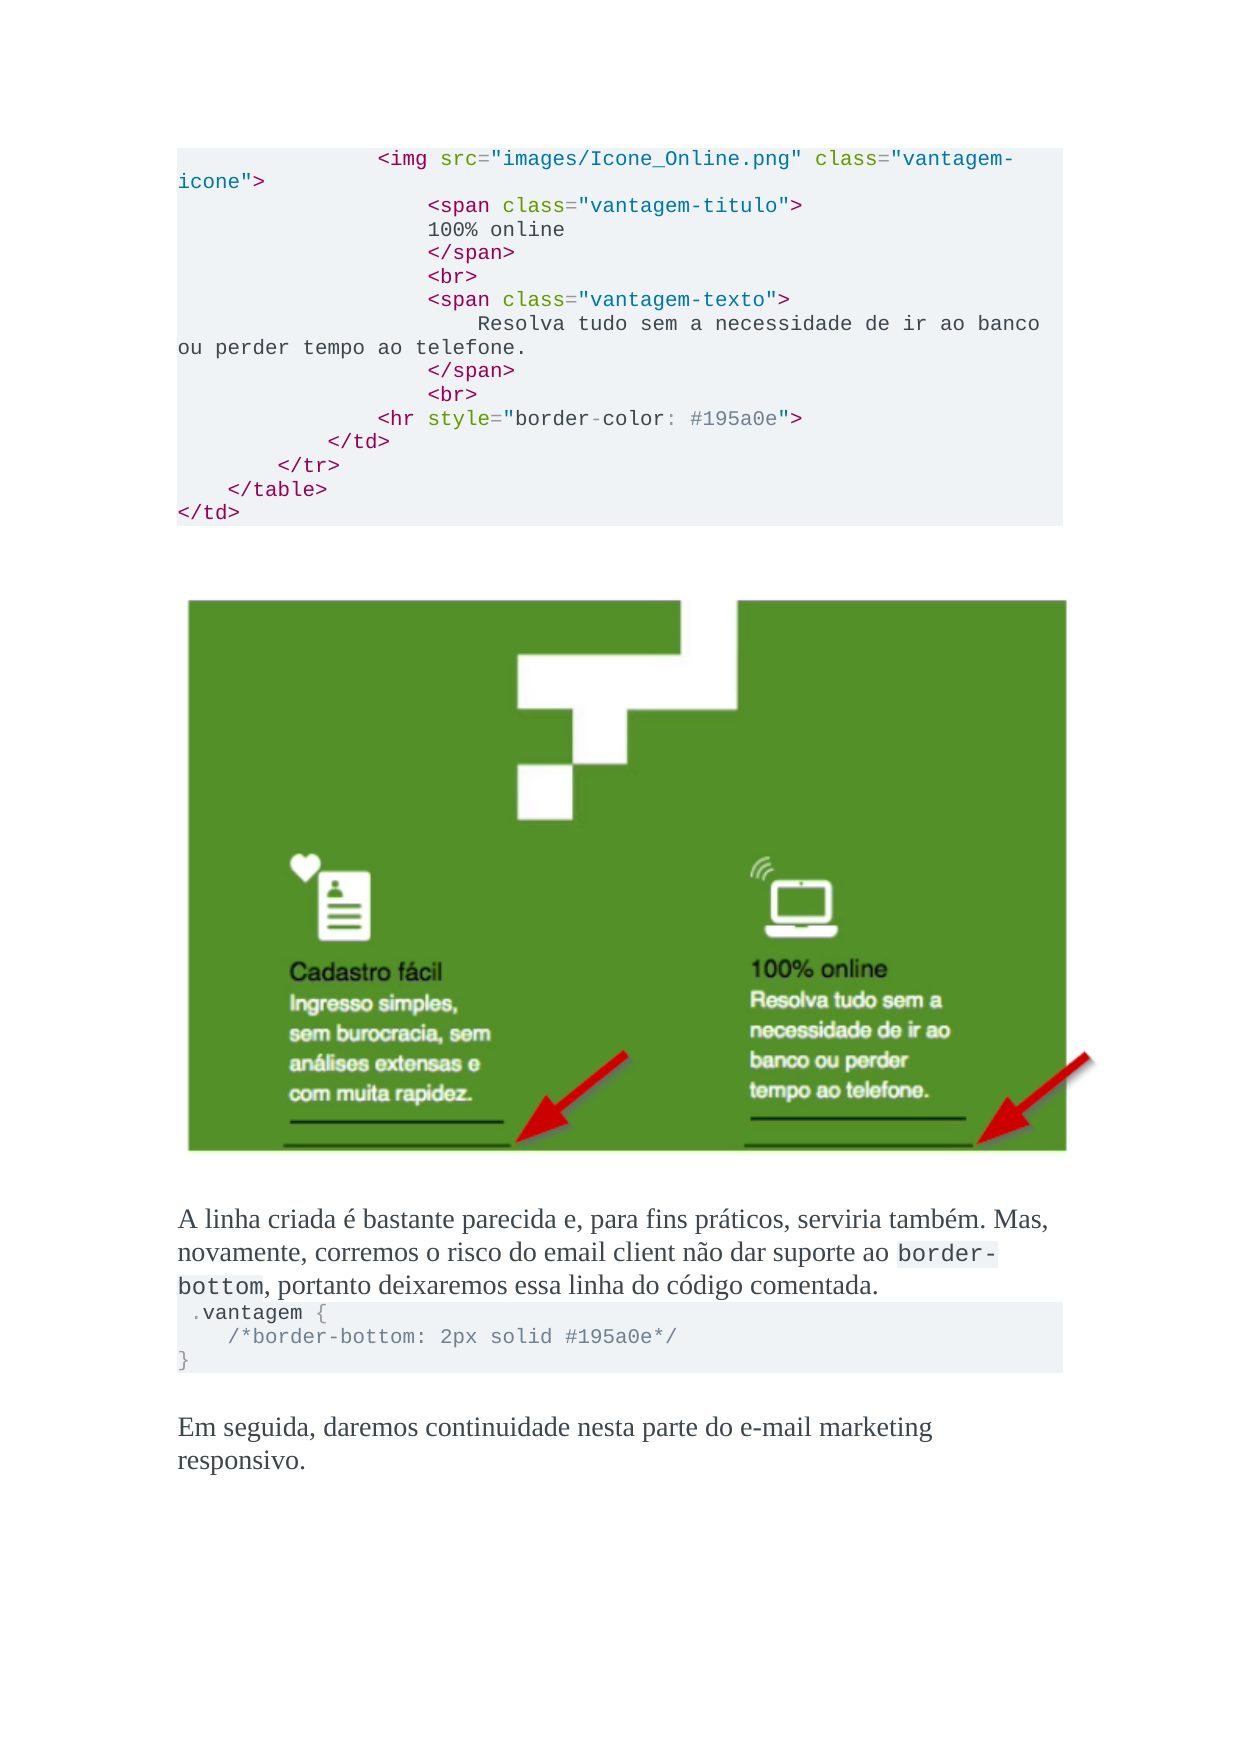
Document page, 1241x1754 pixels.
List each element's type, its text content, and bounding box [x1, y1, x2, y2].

text </tr> [177, 455, 1063, 479]
text <span class="vantagem-texto"> [177, 289, 1063, 313]
text A linha criada é bastante parecida e, para fins práticos, serviria também. Mas, novamente, corremos o risco do email client não dar suporte ao border-bottom, portanto deixaremos essa linha do código comentada. [177, 1202, 1063, 1302]
text </td> [177, 502, 1063, 526]
text <br> [177, 384, 1063, 408]
text } [177, 1349, 1063, 1373]
text /*border-bottom: 2px solid #195a0e*/ [177, 1326, 1063, 1349]
text <span class="vantagem-titulo"> [177, 195, 1063, 218]
text </table> [177, 479, 1063, 502]
text <hr style="border-color: #195a0e"> [177, 408, 1063, 431]
text 100% online [177, 218, 1063, 242]
text Em seguida, daremos continuidade nesta parte do e-mail marketing responsivo. [177, 1410, 1063, 1475]
text </span> [177, 242, 1063, 266]
picture [177, 563, 1109, 1165]
text .vantagem { [177, 1302, 1063, 1326]
text Resolva tudo sem a necessidade de ir ao banco ou perder tempo ao telefone. [177, 313, 1063, 360]
text <br> [177, 266, 1063, 289]
text </td> [177, 431, 1063, 455]
text <img src="images/Icone_Online.png" class="vantagem-icone"> [177, 148, 1063, 195]
text </span> [177, 360, 1063, 384]
